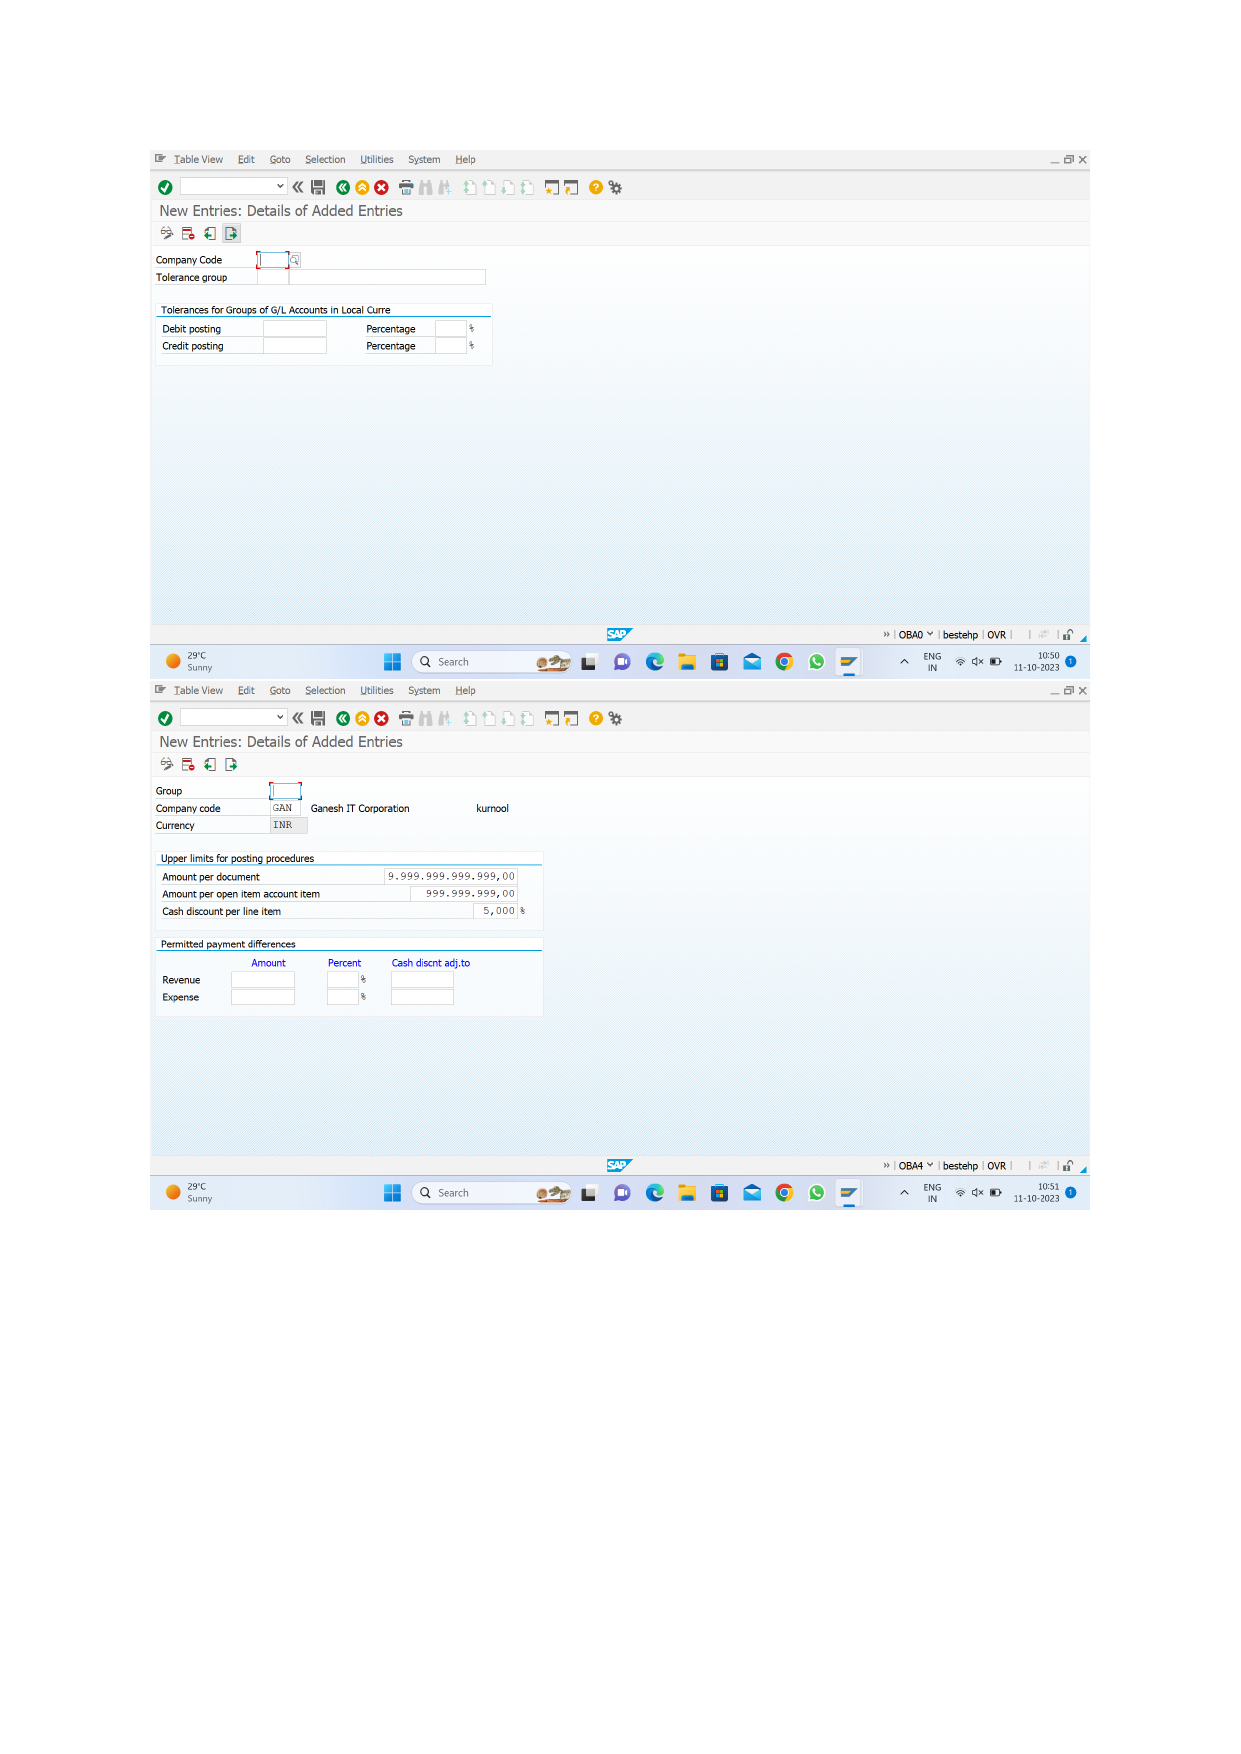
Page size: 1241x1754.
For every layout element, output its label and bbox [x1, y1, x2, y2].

picture [150, 681, 1091, 1210]
picture [150, 150, 1091, 679]
